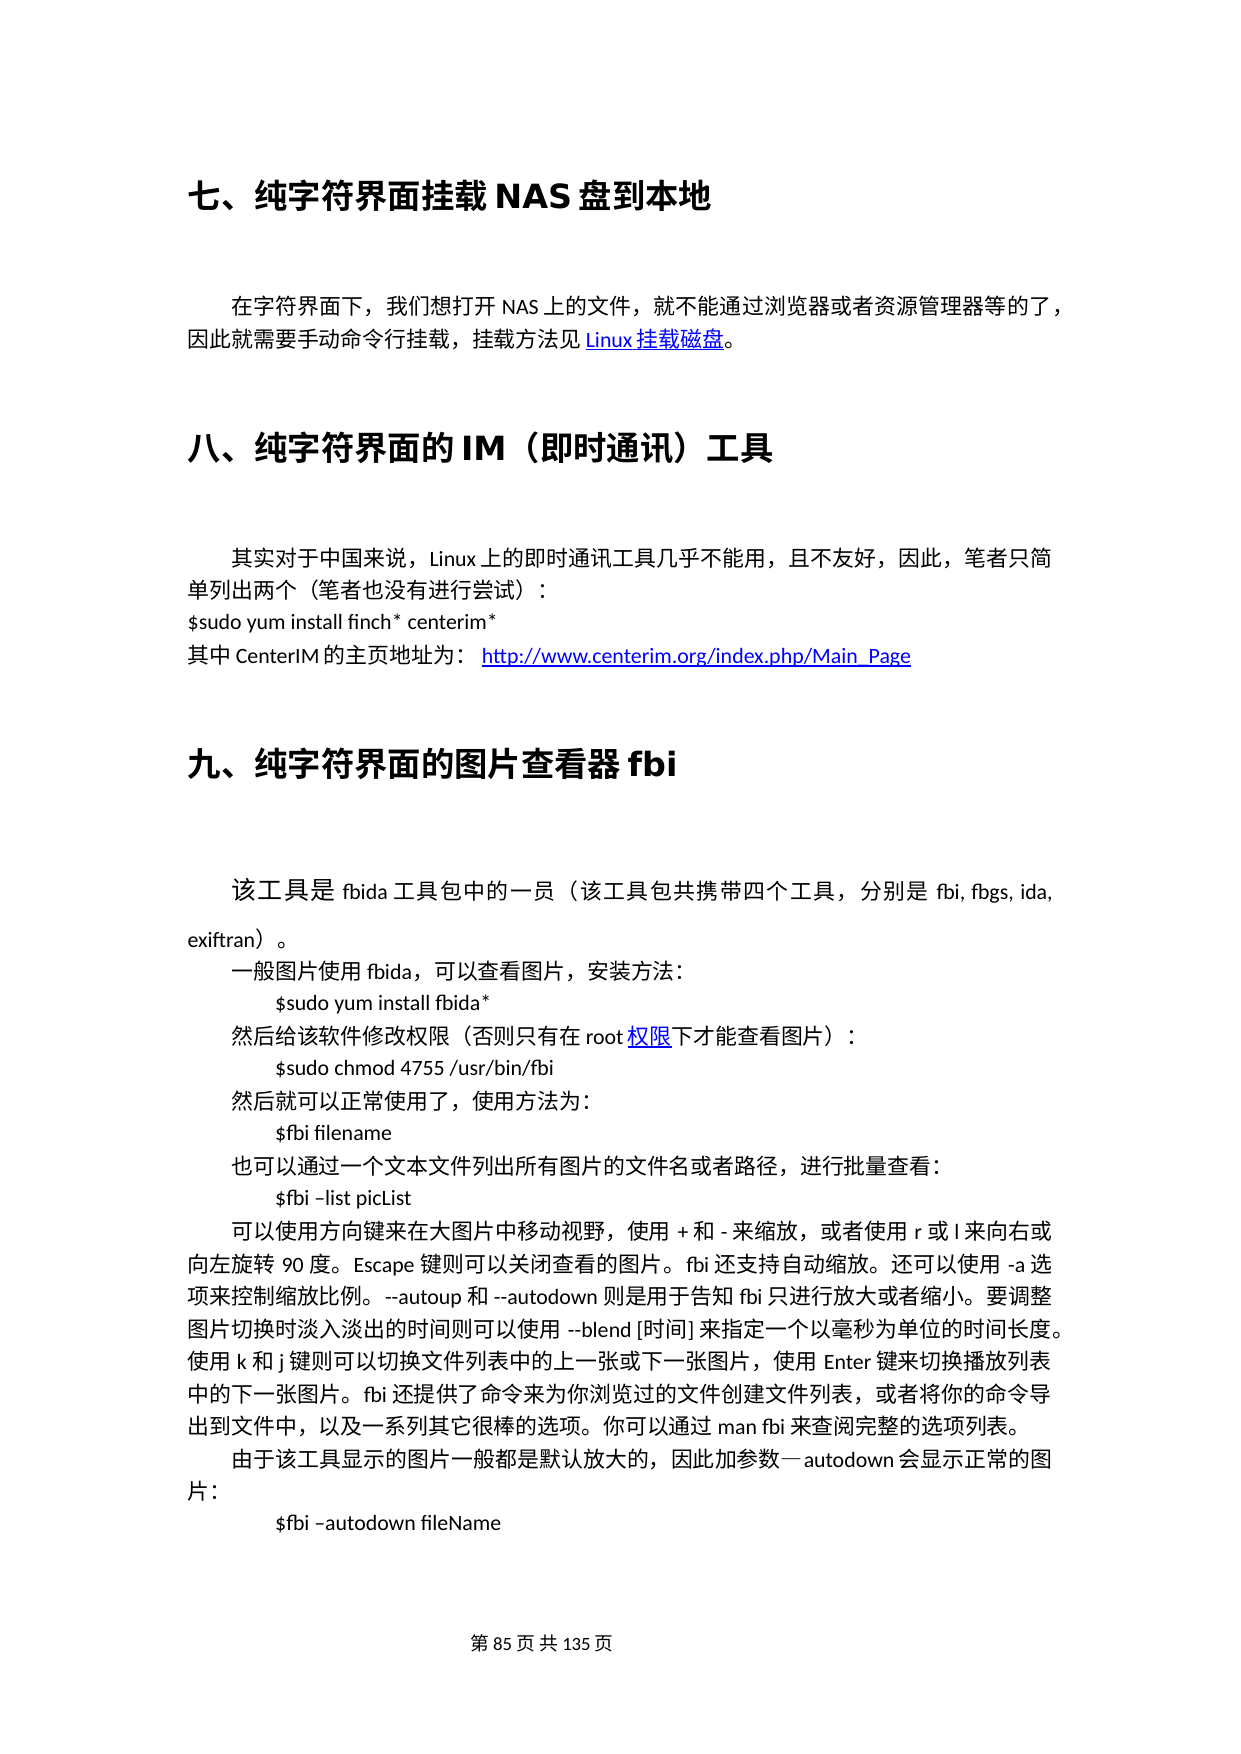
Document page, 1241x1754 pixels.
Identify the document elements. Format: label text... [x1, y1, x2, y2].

subtitle 七、纯字符界面挂载NAS盘到本地 [187, 162, 1053, 227]
subtitle 八、纯字符界面的IM（即时通讯）工具 [187, 413, 1053, 478]
text 其实对于中国来说，Linux上的即时通讯工具几乎不能用，且不友好，因此，笔者只简单列出两个（笔者也没有进行尝试）： [187, 540, 1053, 605]
text $sudo chmod 4755 /usr/bin/fbi [187, 1051, 1053, 1084]
text 也可以通过一个文本文件列出所有图片的文件名或者路径，进行批量查看： [187, 1149, 1053, 1181]
text 可以使用方向键来在大图片中移动视野，使用 + 和 - 来缩放，或者使用 r 或 l 来向右或向左旋转 90 度。Escape 键则可以关闭查看的图片。fbi 还支持自动缩放。还可以使用 -a 选项来控制缩放比例。--autoup 和 --autodown 则是用于告知 fbi 只进行放大或者缩小。要调整图片切换时淡入淡出的时间则可以使用 --blend [时间] 来指定一个以毫秒为单位的时间长度。使用 k 和 j 键则可以切换文件列表中的上一张或下一张图片，使用Enter键来切换播放列表中的下一张图片。fbi 还提供了命令来为你浏览过的文件创建文件列表，或者将你的命令导出到文件中，以及一系列其它很棒的选项。你可以通过 man fbi 来查阅完整的选项列表。 [187, 1214, 1053, 1441]
text 然后给该软件修改权限（否则只有在root权限下才能查看图片）： [187, 1019, 1053, 1051]
text 一般图片使用fbida，可以查看图片，安装方法： [187, 954, 1053, 986]
text $fbi filename [231, 1116, 1053, 1149]
text $sudo yum install finch* centerim* [187, 605, 1053, 638]
text $fbi –list picList [187, 1181, 1053, 1214]
text 该工具是fbida工具包中的一员（该工具包共携带四个工具，分别是fbi, fbgs, ida, exiftran）。 [187, 856, 1053, 954]
text 其中CenterIM的主页地址为： http://www.centerim.org/index.php/Main_Page [187, 638, 1053, 670]
text $fbi –autodown fileName [187, 1506, 1053, 1539]
text 由于该工具显示的图片一般都是默认放大的，因此加参数—autodown会显示正常的图片： [187, 1441, 1053, 1506]
text 在字符界面下，我们想打开NAS上的文件，就不能通过浏览器或者资源管理器等的了，因此就需要手动命令行挂载，挂载方法见Linux挂载磁盘。 [187, 289, 1053, 354]
subtitle 九、纯字符界面的图片查看器fbi [187, 730, 1053, 795]
text 然后就可以正常使用了，使用方法为： [187, 1084, 1053, 1116]
text $sudo yum install fbida* [187, 986, 1053, 1019]
